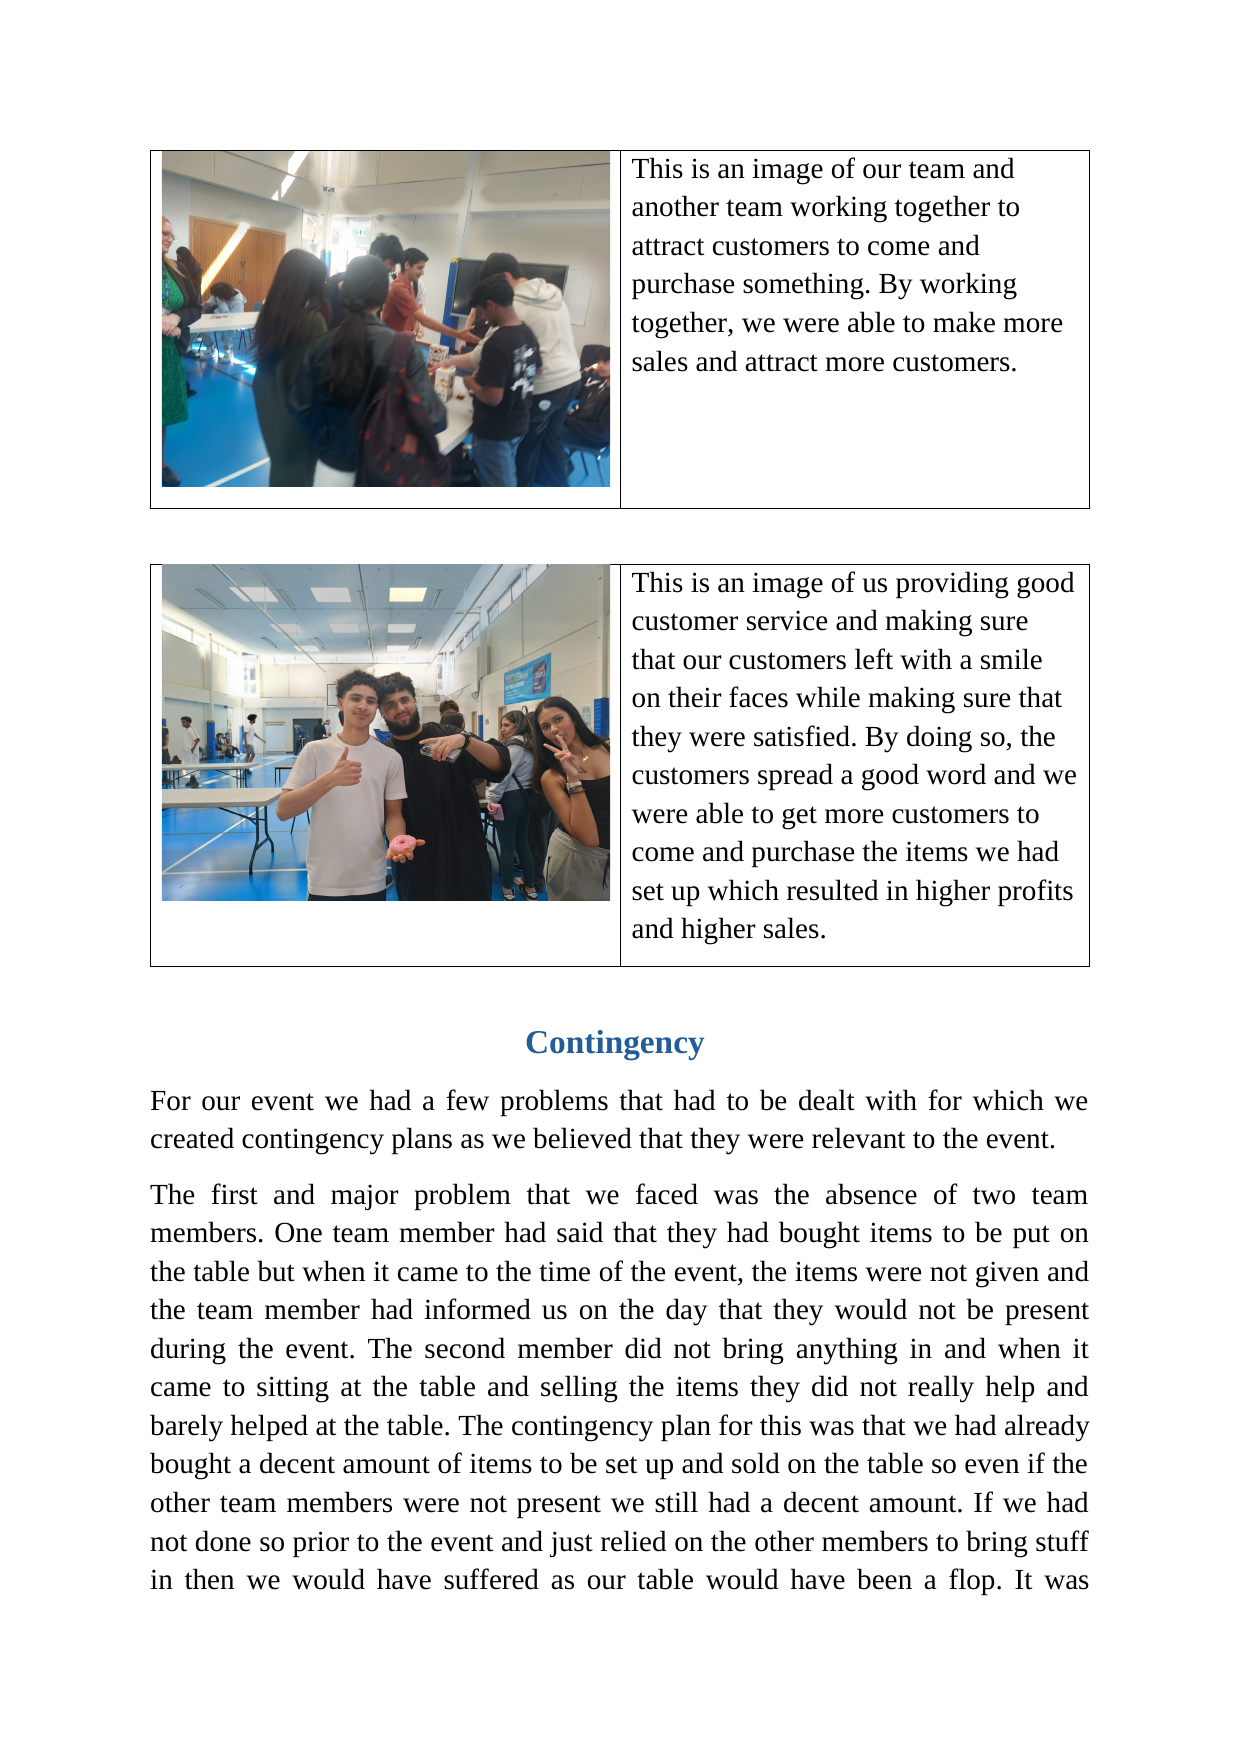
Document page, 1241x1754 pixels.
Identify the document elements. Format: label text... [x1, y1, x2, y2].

table_header [151, 565, 620, 966]
picture [161, 151, 611, 487]
text For our event we had a few problems that had to be dealt with for which we created contingency plans as we believed that they were relevant to the event. [150, 1083, 1090, 1155]
table_header This is an image of our team and another team working together to attract customers to come and purchase something. By working together, we were able to make more sales and attract more customers. [621, 151, 1089, 507]
picture [161, 564, 611, 901]
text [150, 1177, 1090, 1596]
table_header This is an image of us providing good customer service and making sure that our customers left with a smile on their faces while making sure that they were satisfied. By doing so, the customers spread a good word and we were able to get more customers to come and purchase the items we had set up which resulted in higher profits and higher sales. [621, 565, 1089, 966]
table_header [151, 151, 620, 507]
text Contingency [525, 1022, 1090, 1061]
